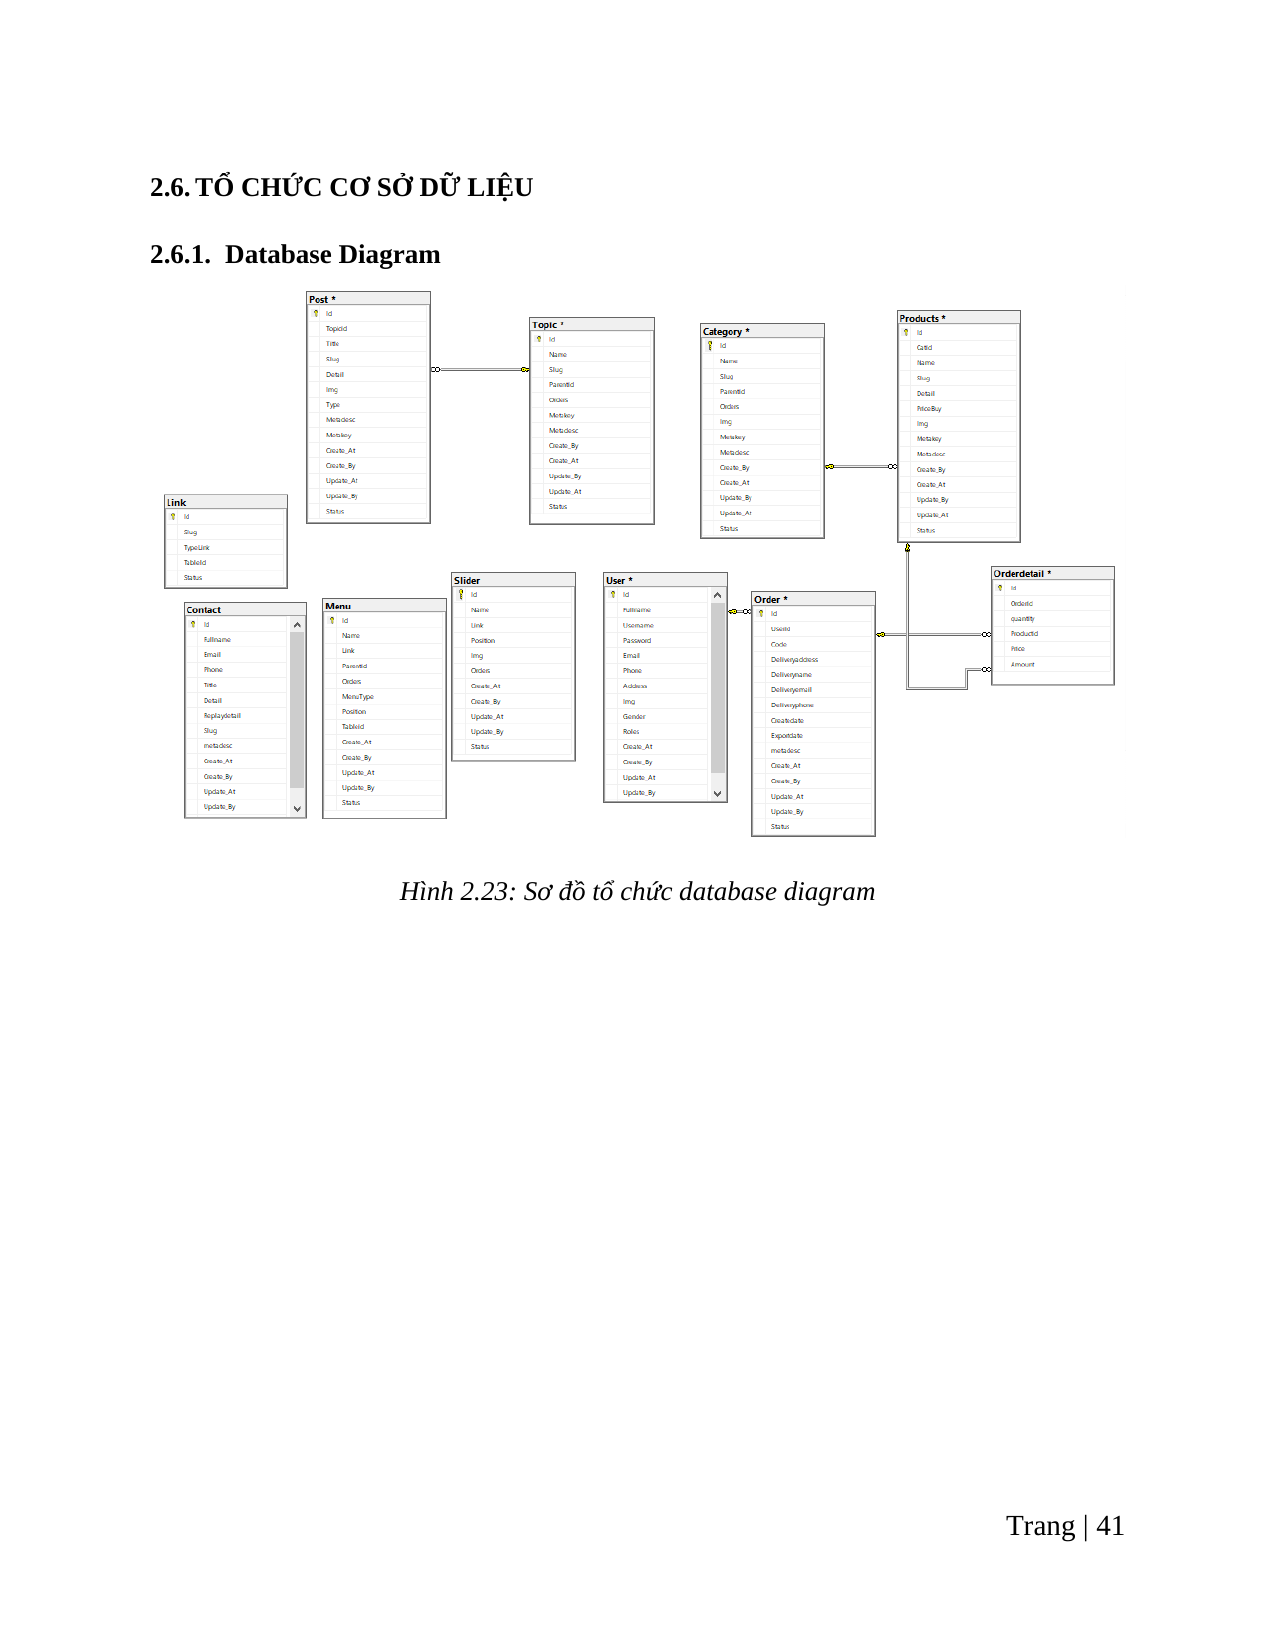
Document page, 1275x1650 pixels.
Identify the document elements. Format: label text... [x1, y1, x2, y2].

picture [150, 285, 1125, 838]
subtitle Database Diagram [150, 238, 1125, 269]
subtitle TỔ CHỨC CƠ SỞ DỮ LIỆU [150, 171, 1125, 202]
